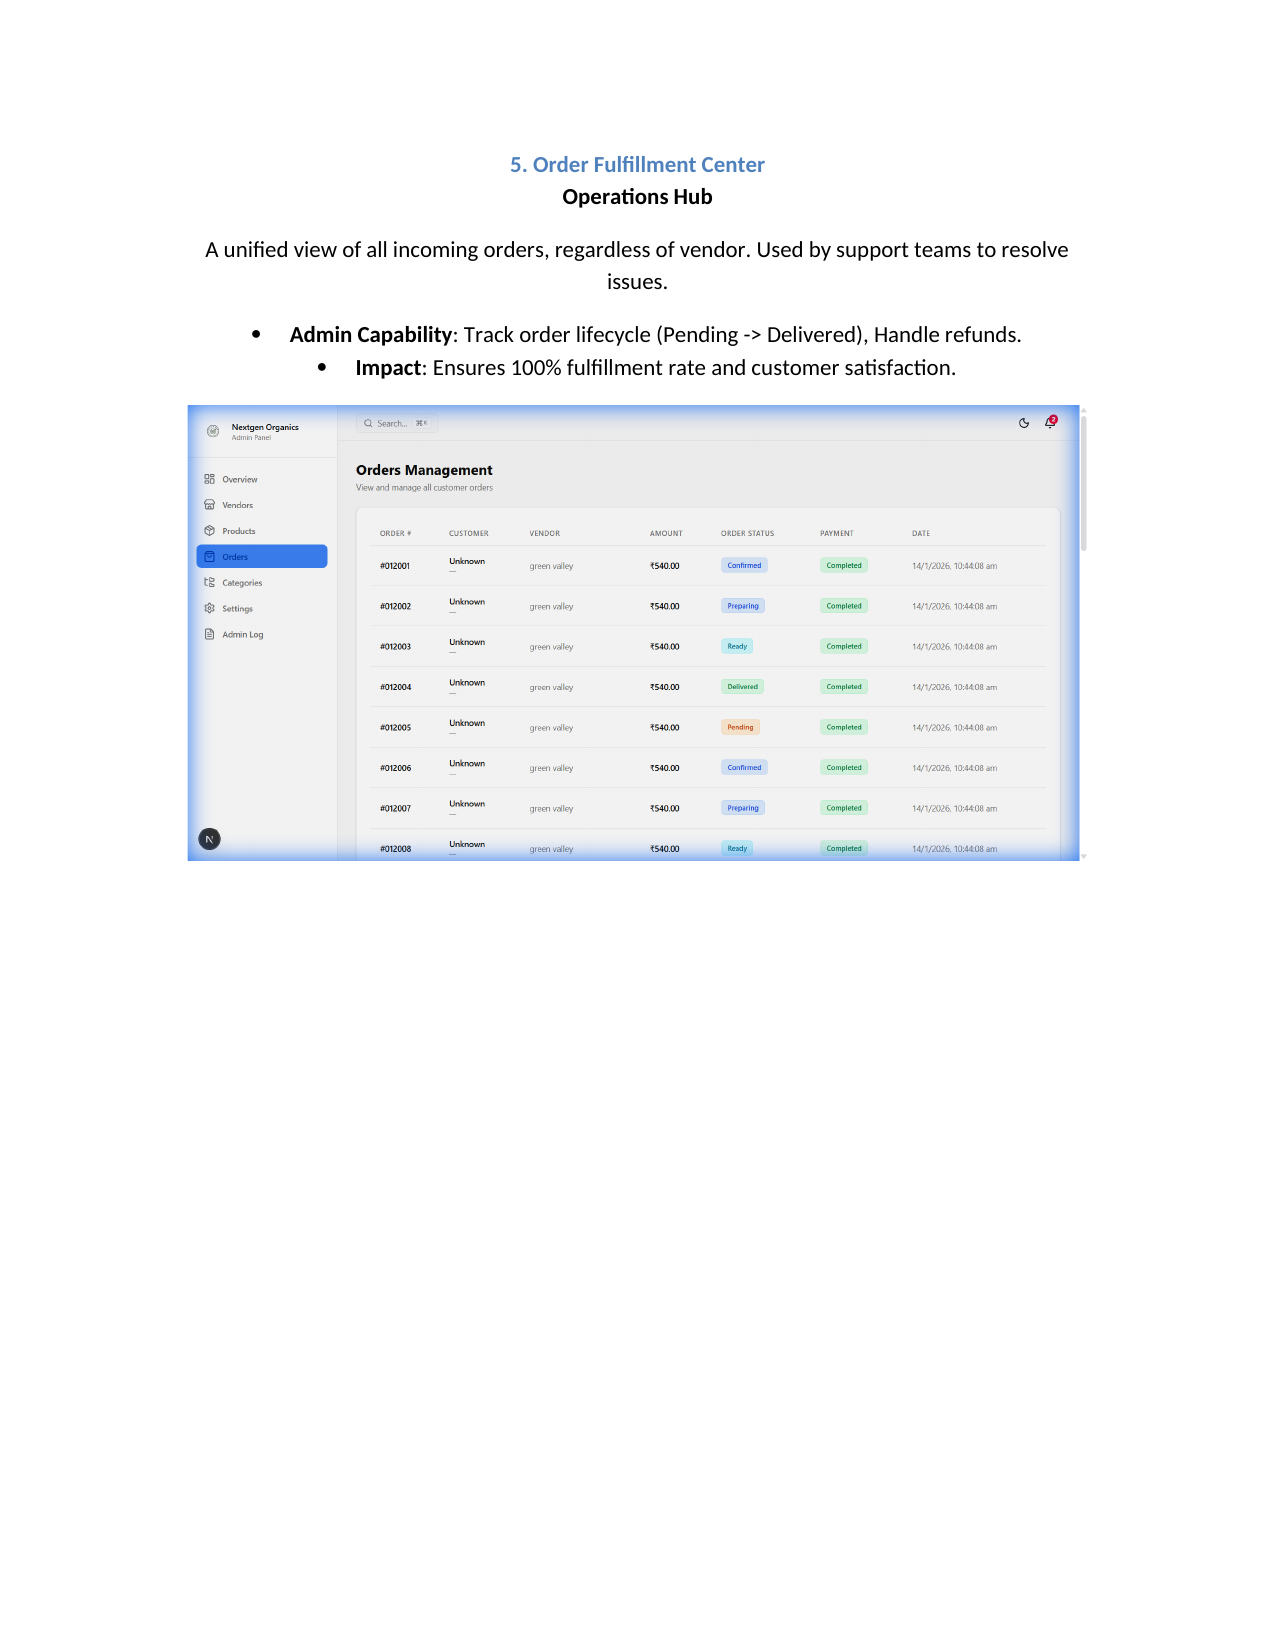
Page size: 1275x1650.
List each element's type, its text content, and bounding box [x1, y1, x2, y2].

picture [187, 405, 1088, 861]
text Operations Hub [187, 182, 1087, 210]
list Impact: Ensures 100% fulfillment rate and customer satisfaction. [187, 353, 1087, 381]
text A unified view of all incoming orders, regardless of vendor. Used by support teams to resolve issues. [187, 235, 1087, 295]
list Admin Capability: Track order lifecycle (Pending -> Delivered), Handle refunds. [187, 320, 1087, 348]
subtitle 5. Order Fulfillment Center [187, 150, 1087, 178]
